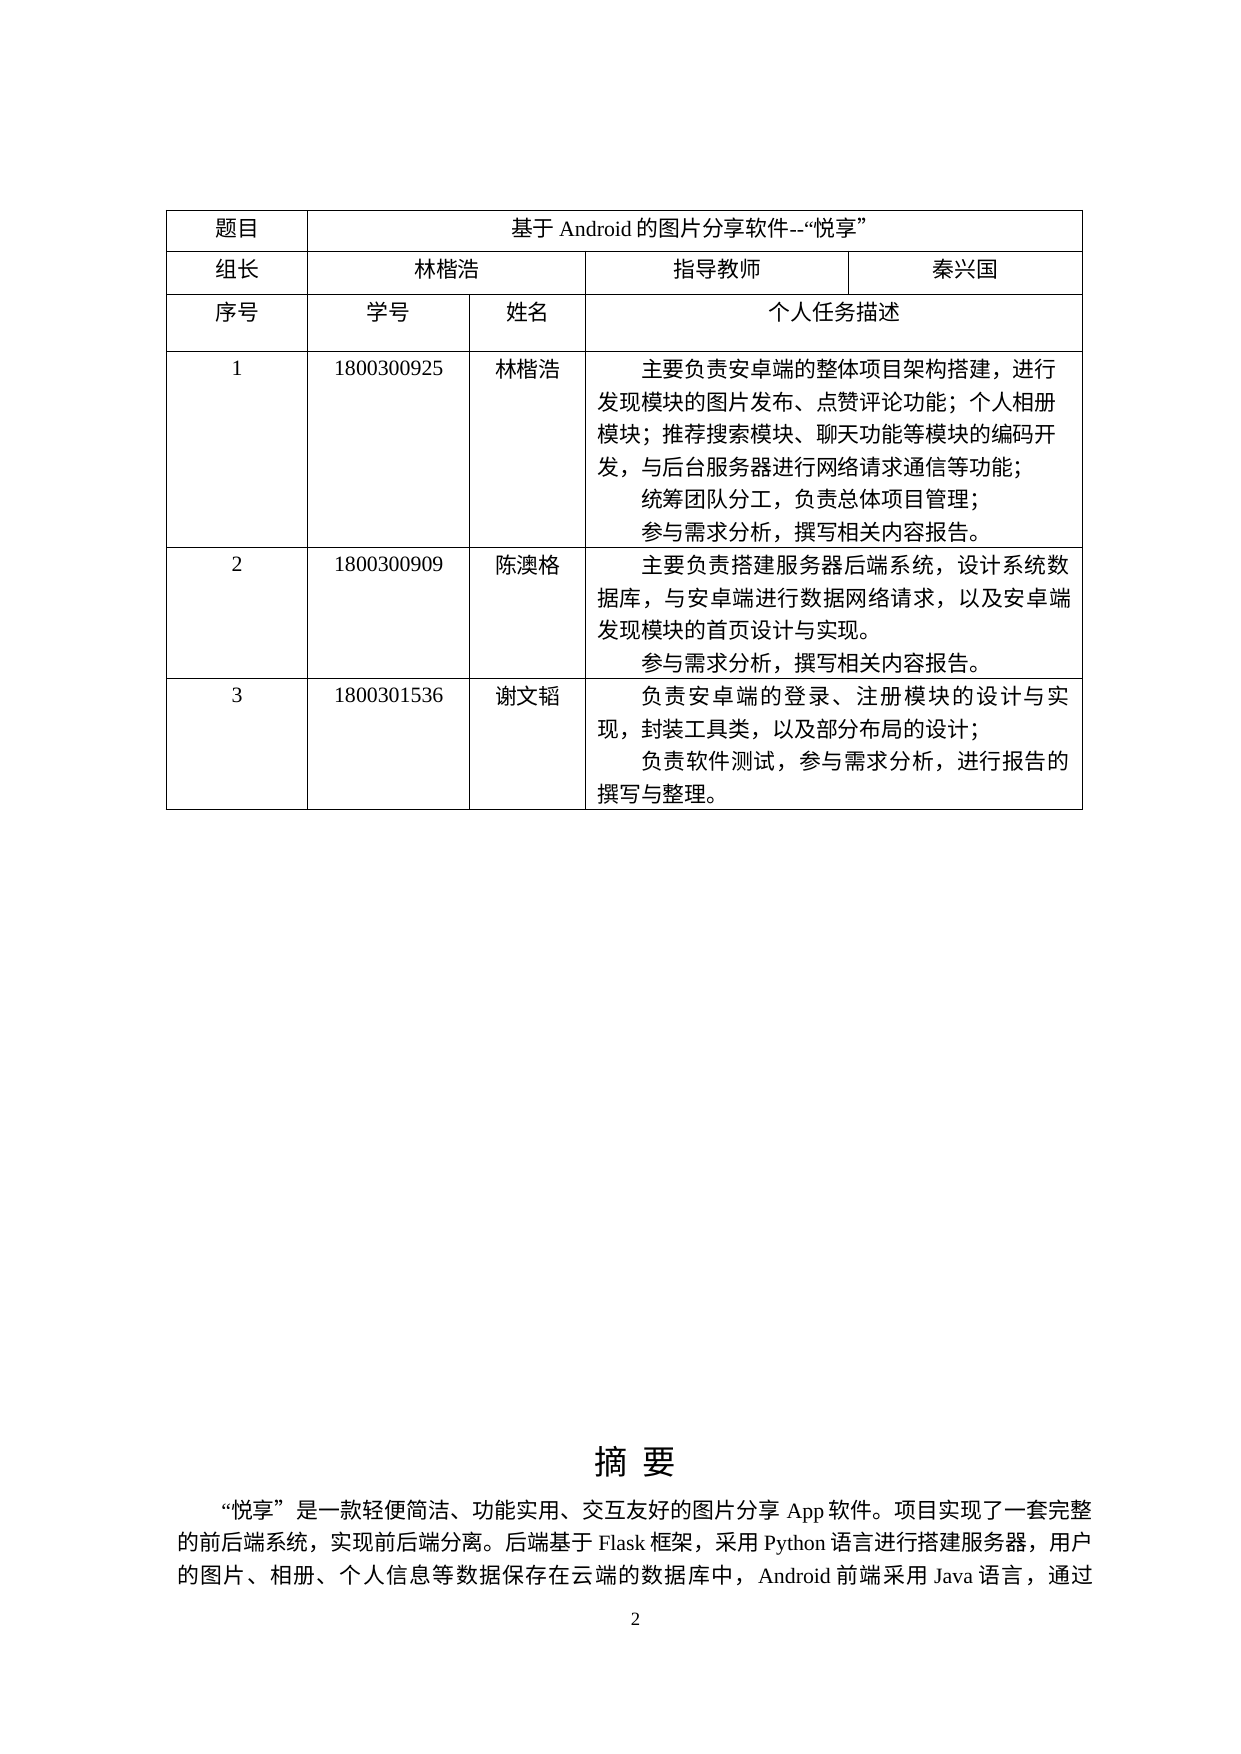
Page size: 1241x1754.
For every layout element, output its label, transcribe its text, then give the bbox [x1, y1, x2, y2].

table_cell 林楷浩 [470, 352, 585, 547]
table_cell 谢文韬 [470, 679, 585, 809]
table_cell 主要负责搭建服务器后端系统，设计系统数据库，与安卓端进行数据网络请求，以及安卓端发现模块的首页设计与实现。 参与需求分析，撰写相关内容报告。 [586, 548, 1082, 678]
table_cell 序号 [167, 295, 307, 351]
table_cell 组长 [167, 252, 307, 294]
table_cell 负责安卓端的登录、注册模块的设计与实现，封装工具类，以及部分布局的设计； 负责软件测试，参与需求分析，进行报告的撰写与整理。 [586, 679, 1082, 809]
table_cell 主要负责安卓端的整体项目架构搭建，进行发现模块的图片发布、点赞评论功能；个人相册模块；推荐搜索模块、聊天功能等模块的编码开发，与后台服务器进行网络请求通信等功能； 统筹团队分工，负责总体项目管理； 参与需求分析，撰写相关内容报告。 [586, 352, 1082, 547]
table_cell 1800300925 [308, 352, 469, 547]
table_cell 1800301536 [308, 679, 469, 809]
table_header 题目 [167, 211, 307, 251]
table_cell 1 [167, 352, 307, 547]
table_cell 个人任务描述 [586, 295, 1082, 351]
table_cell 2 [167, 548, 307, 678]
table_header 基于Android的图片分享软件--“悦享” [308, 211, 1082, 251]
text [177, 1492, 1093, 1590]
table_cell 秦兴国 [849, 252, 1082, 294]
text 摘 要 [177, 1427, 1093, 1492]
table_cell 林楷浩 [308, 252, 585, 294]
table_cell 指导教师 [586, 252, 848, 294]
table_cell 学号 [308, 295, 469, 351]
table_cell 1800300909 [308, 548, 469, 678]
table_cell 3 [167, 679, 307, 809]
table_cell 陈澳格 [470, 548, 585, 678]
table_cell 姓名 [470, 295, 585, 351]
